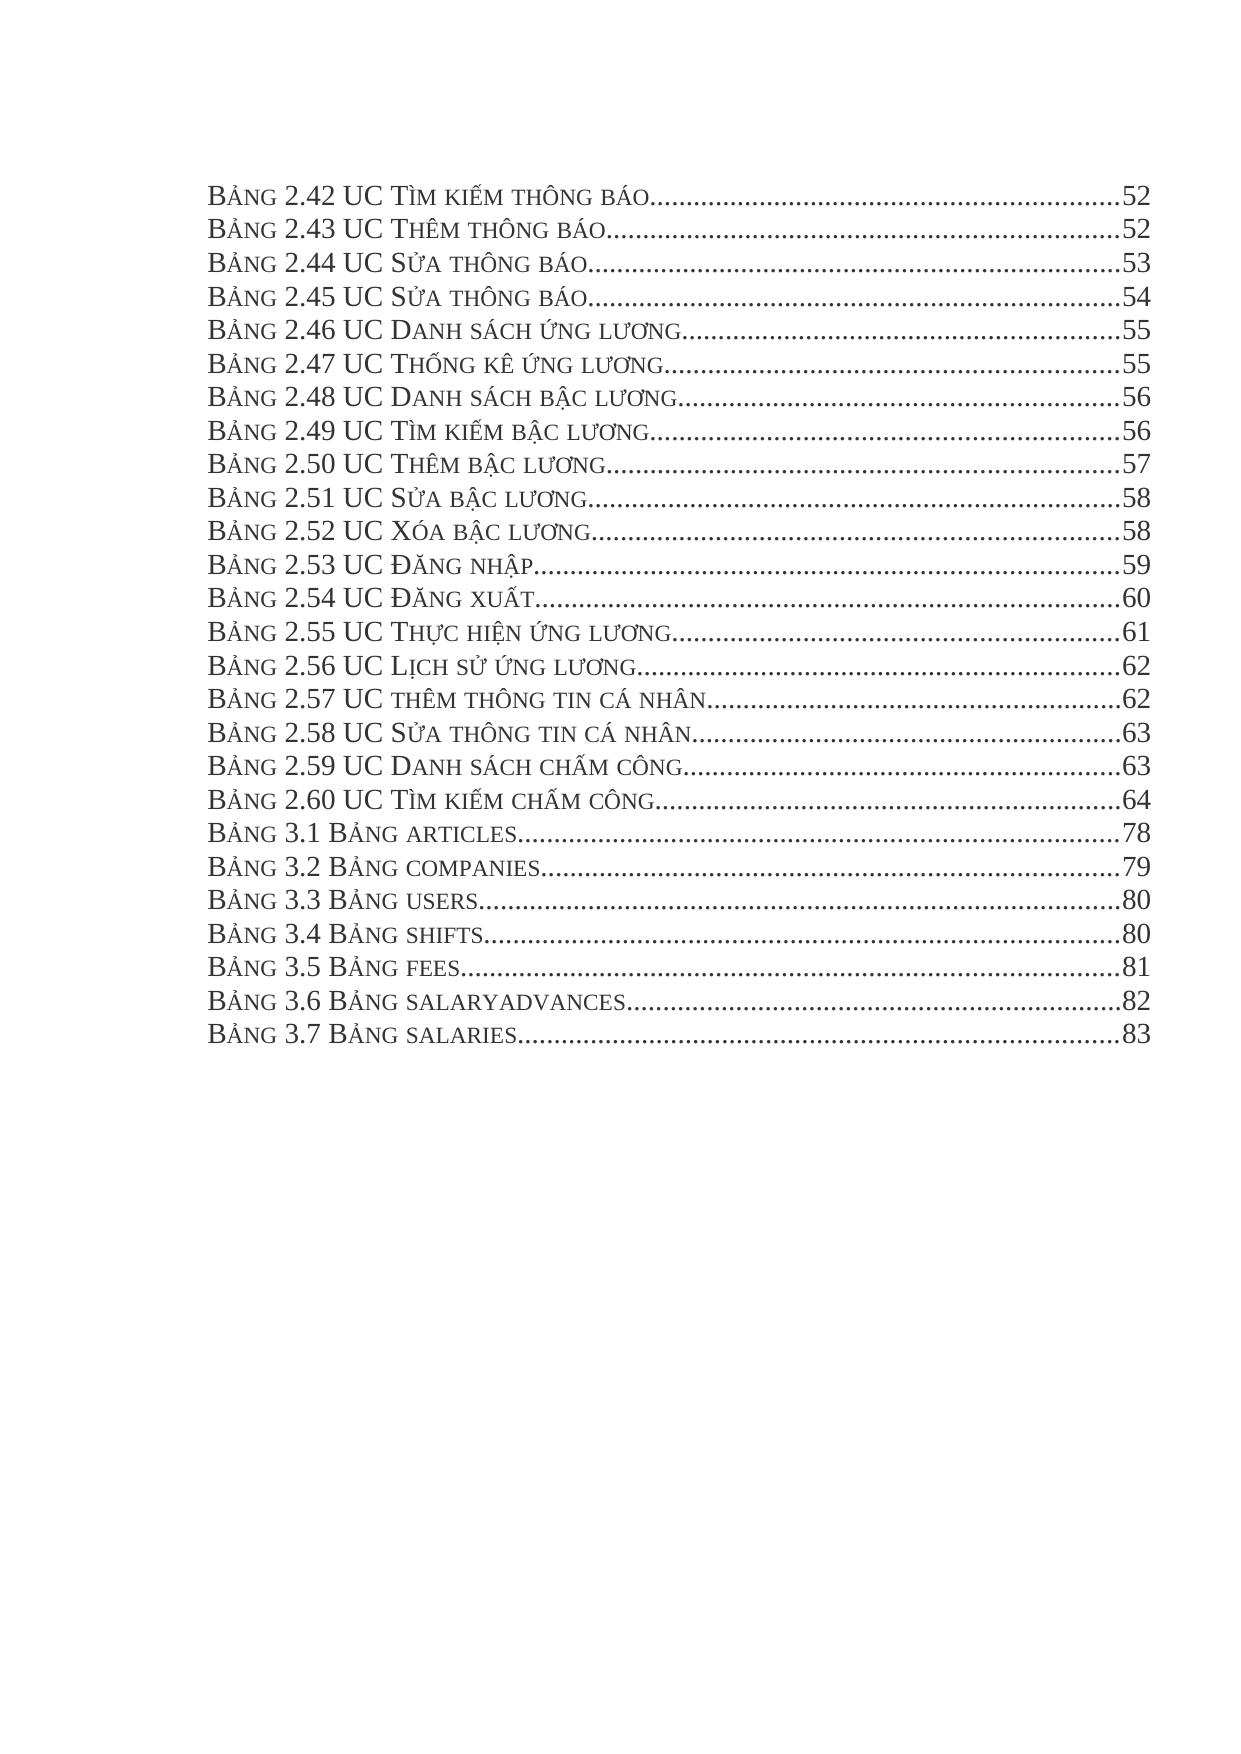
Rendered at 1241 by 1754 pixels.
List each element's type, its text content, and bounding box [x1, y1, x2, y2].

text Bảng 2.55 UC Thực hiện ứng lương 61 [207, 614, 1152, 648]
text Bảng 2.44 UC Sửa thông báo 53 [207, 245, 1152, 279]
text Bảng 3.2 Bảng companies 79 [207, 849, 1152, 882]
text Bảng 3.4 Bảng shifts 80 [207, 916, 1152, 949]
text Bảng 3.5 Bảng fees 81 [207, 949, 1152, 983]
text Bảng 2.49 UC Tìm kiếm bậc lương 56 [207, 413, 1152, 446]
text Bảng 2.48 UC Danh sách bậc lương 56 [207, 379, 1152, 413]
text Bảng 3.6 Bảng salaryadvances 82 [207, 983, 1152, 1017]
text Bảng 3.7 Bảng salaries 83 [207, 1017, 1152, 1050]
text Bảng 2.45 UC Sửa thông báo 54 [207, 279, 1152, 312]
text Bảng 2.53 UC Đăng nhập 59 [207, 547, 1152, 581]
text Bảng 2.60 UC Tìm kiếm chấm công 64 [207, 782, 1152, 815]
text Bảng 2.50 UC Thêm bậc lương 57 [207, 446, 1152, 480]
text Bảng 2.43 UC Thêm thông báo 52 [207, 212, 1152, 245]
text Bảng 2.42 UC Tìm kiếm thông báo 52 [207, 178, 1152, 212]
text Bảng 2.57 UC thêm thông tin cá nhân 62 [207, 681, 1152, 715]
text Bảng 2.51 UC Sửa bậc lương 58 [207, 480, 1152, 513]
text Bảng 2.54 UC Đăng xuất 60 [207, 581, 1152, 614]
text Bảng 3.3 Bảng users 80 [207, 882, 1152, 916]
text Bảng 2.58 UC Sửa thông tin cá nhân 63 [207, 715, 1152, 748]
text Bảng 2.47 UC Thống kê ứng lương 55 [207, 346, 1152, 379]
text Bảng 2.52 UC Xóa bậc lương 58 [207, 513, 1152, 547]
text Bảng 2.56 UC Lịch sử ứng lương 62 [207, 648, 1152, 681]
text Bảng 2.46 UC Danh sách ứng lương 55 [207, 312, 1152, 346]
text Bảng 2.59 UC Danh sách chấm công 63 [207, 748, 1152, 782]
text Bảng 3.1 Bảng articles 78 [207, 815, 1152, 849]
